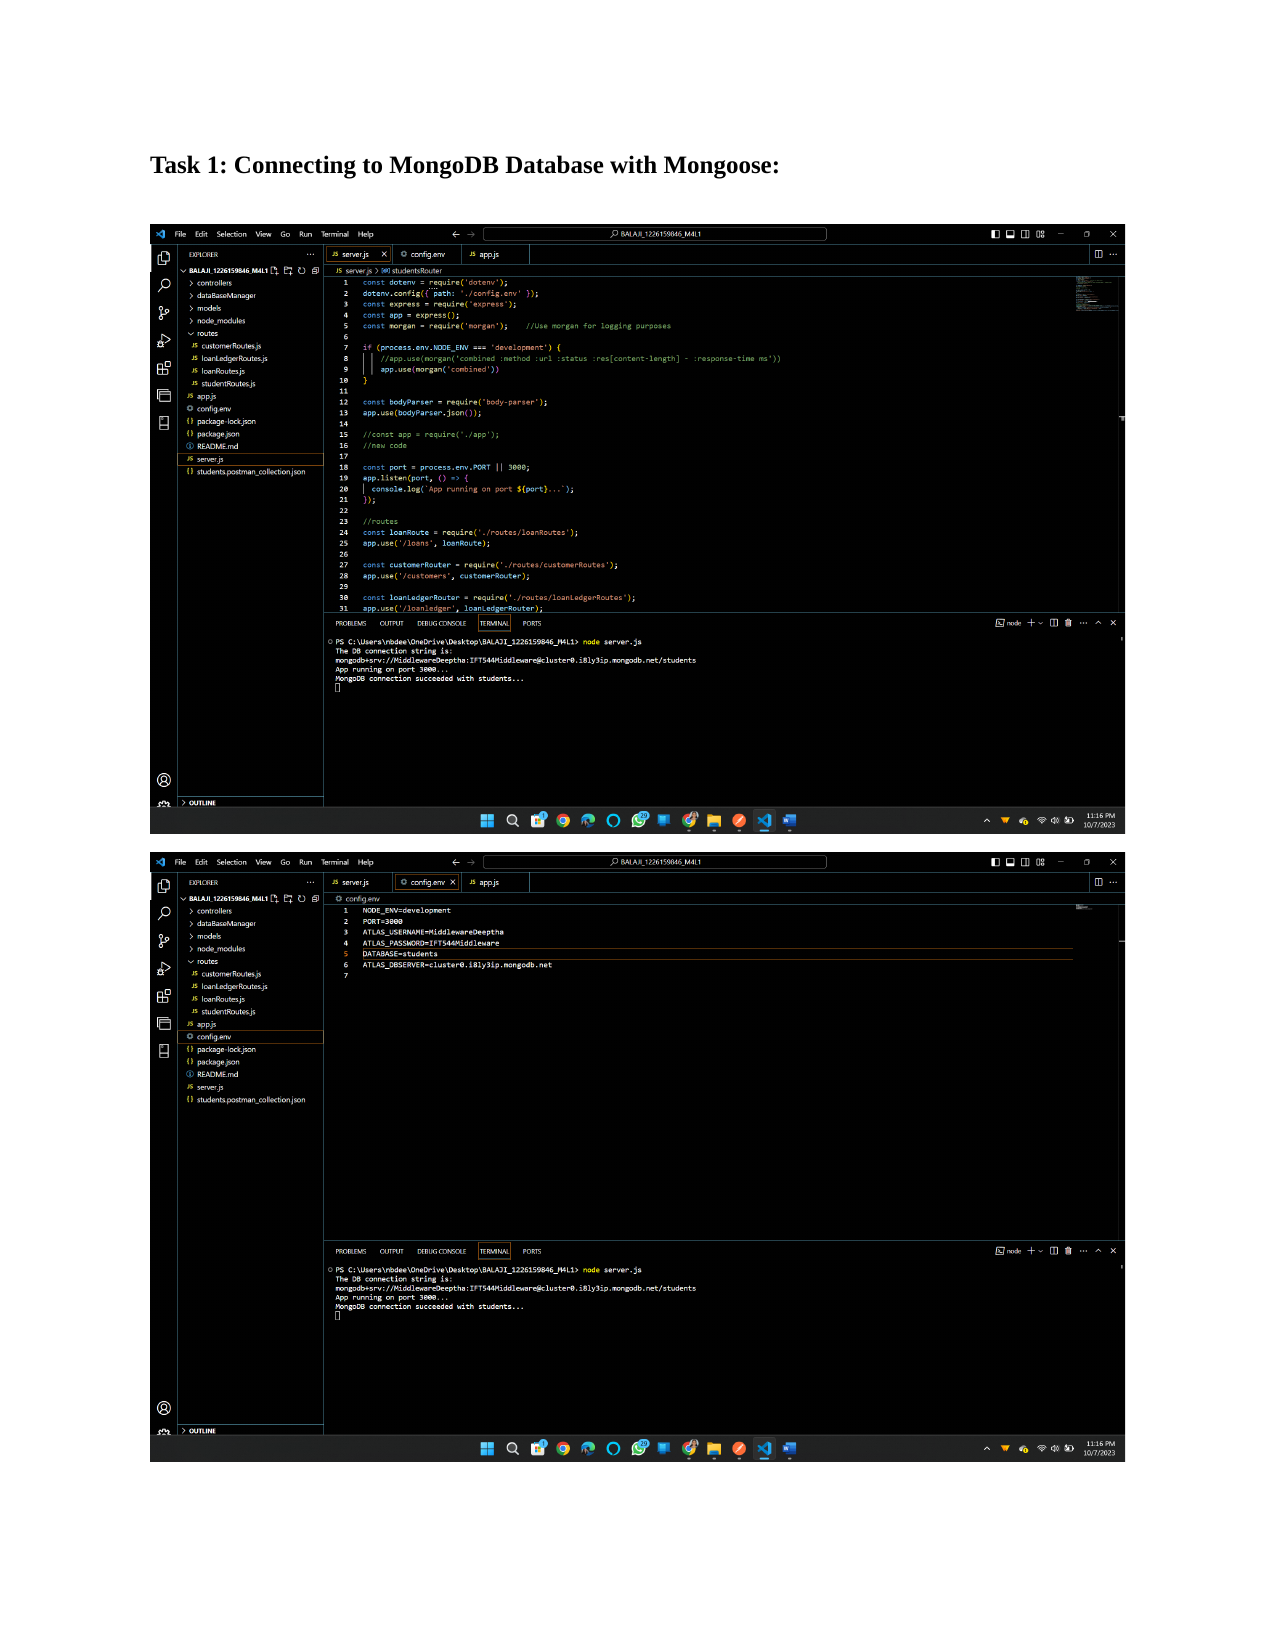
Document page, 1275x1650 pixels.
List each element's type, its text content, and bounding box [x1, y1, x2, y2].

picture [150, 224, 1125, 834]
picture [150, 852, 1125, 1462]
text Task 1: Connecting to MongoDB Database with Mongoose: [150, 150, 1125, 179]
